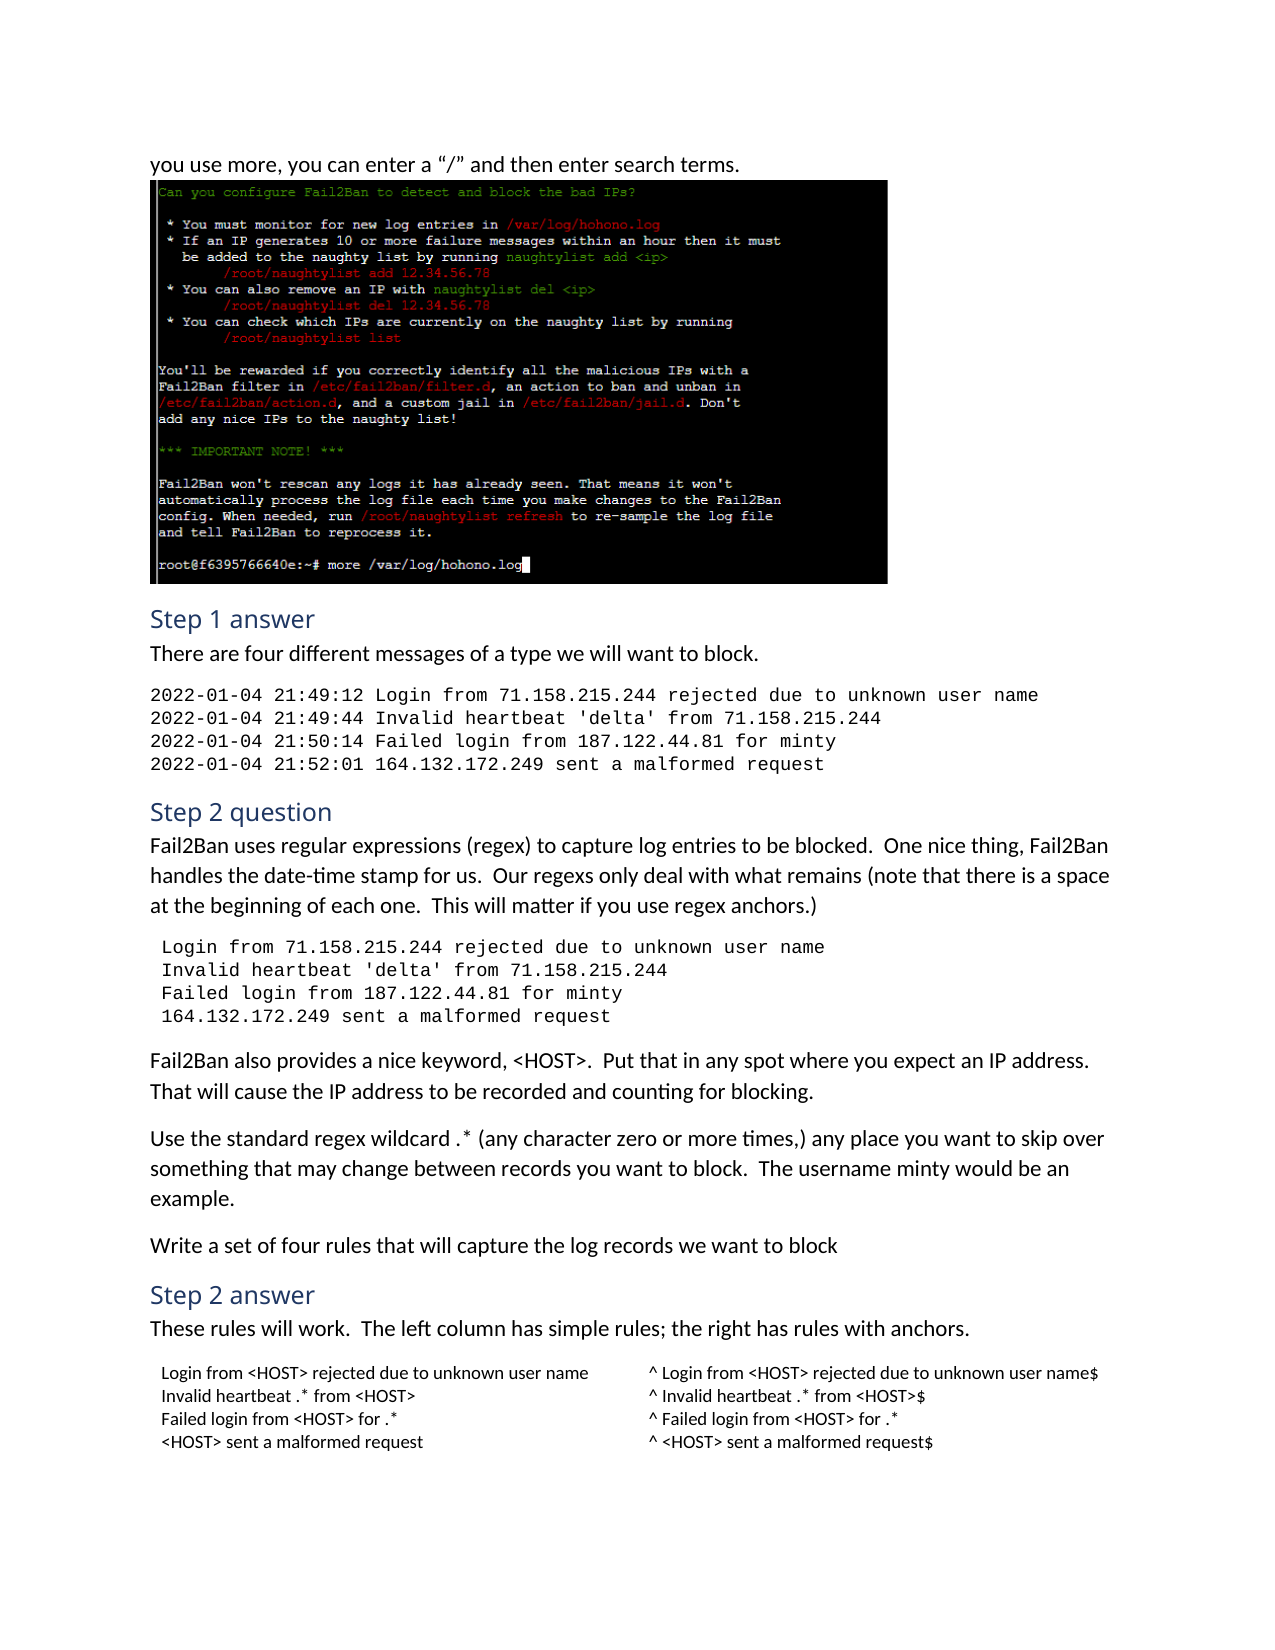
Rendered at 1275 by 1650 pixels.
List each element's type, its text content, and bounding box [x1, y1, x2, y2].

text 2022-01-04 21:49:12 Login from 71.158.215.244 rejected due to unknown user name 2022-01-04 21:49:44 Invalid heartbeat 'delta' from 71.158.215.244 2022-01-04 21:50:14 Failed login from 187.122.44.81 for minty 2022-01-04 21:52:01 164.132.172.249 sent a malformed request [150, 686, 1125, 776]
text Write a set of four rules that will capture the log records we want to block [150, 1231, 1125, 1259]
subtitle Step 2 answer [150, 1278, 1125, 1312]
subtitle Step 1 answer [150, 602, 1125, 636]
text Fail2Ban uses regular expressions (regex) to capture log entries to be blocked. One nice thing, Fail2Ban handles the date-time stamp for us. Our regexs only deal with what remains (note that there is a space at the beginning of each one. This will matter if you use regex anchors.) [150, 831, 1125, 919]
table_header Login from <HOST> rejected due to unknown user name Invalid heartbeat .* from <HOST> Failed login from <HOST> for .* <HOST> sent a malformed request [150, 1361, 637, 1453]
text These rules will work. The left column has simple rules; the right has rules with anchors. [150, 1314, 1125, 1343]
text Login from 71.158.215.244 rejected due to unknown user name Invalid heartbeat 'delta' from 71.158.215.244 Failed login from 187.122.44.81 for minty 164.132.172.249 sent a malformed request [150, 938, 1125, 1028]
subtitle Step 2 question [150, 794, 1125, 828]
picture [150, 180, 888, 584]
text Fail2Ban also provides a nice keyword, <HOST>. Put that in any spot where you expect an IP address. That will cause the IP address to be recorded and counting for blocking. [150, 1047, 1125, 1105]
text There are four different messages of a type we will want to block. [150, 639, 1125, 667]
text Use the standard regex wildcard .* (any character zero or more times,) any place you want to skip over something that may change between records you want to block. The username minty would be an example. [150, 1124, 1125, 1212]
table_header ^ Login from <HOST> rejected due to unknown user name$ ^ Invalid heartbeat .* from <HOST>$ ^ Failed login from <HOST> for .* ^ <HOST> sent a malformed request$ [637, 1361, 1124, 1453]
